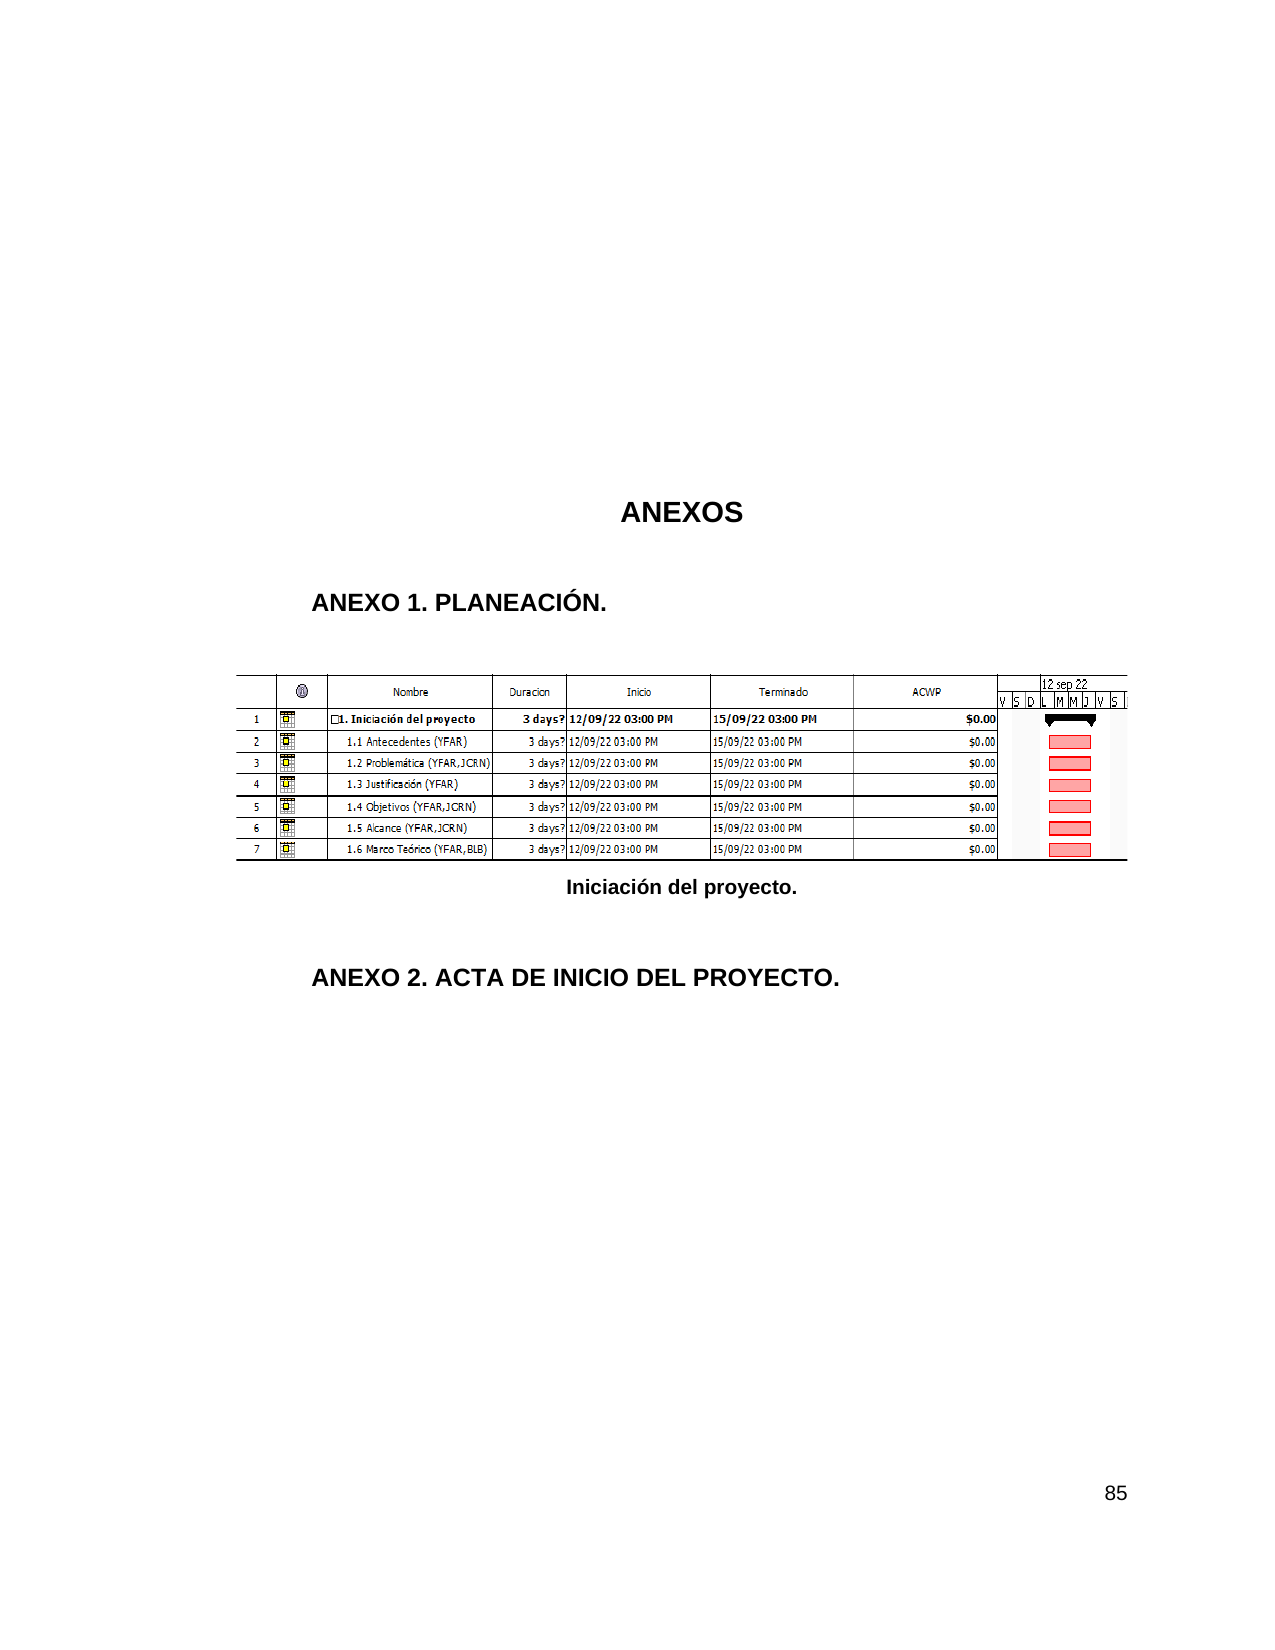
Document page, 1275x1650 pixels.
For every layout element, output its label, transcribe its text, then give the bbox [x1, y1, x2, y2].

text ANEXO 2. ACTA DE INICIO DEL PROYECTO. [236, 963, 1127, 992]
text Iniciación del proyecto. [236, 875, 1127, 899]
text ANEXOS [236, 495, 1127, 528]
picture [236, 674, 1128, 861]
text ANEXO 1. PLANEACIÓN. [236, 588, 1127, 617]
